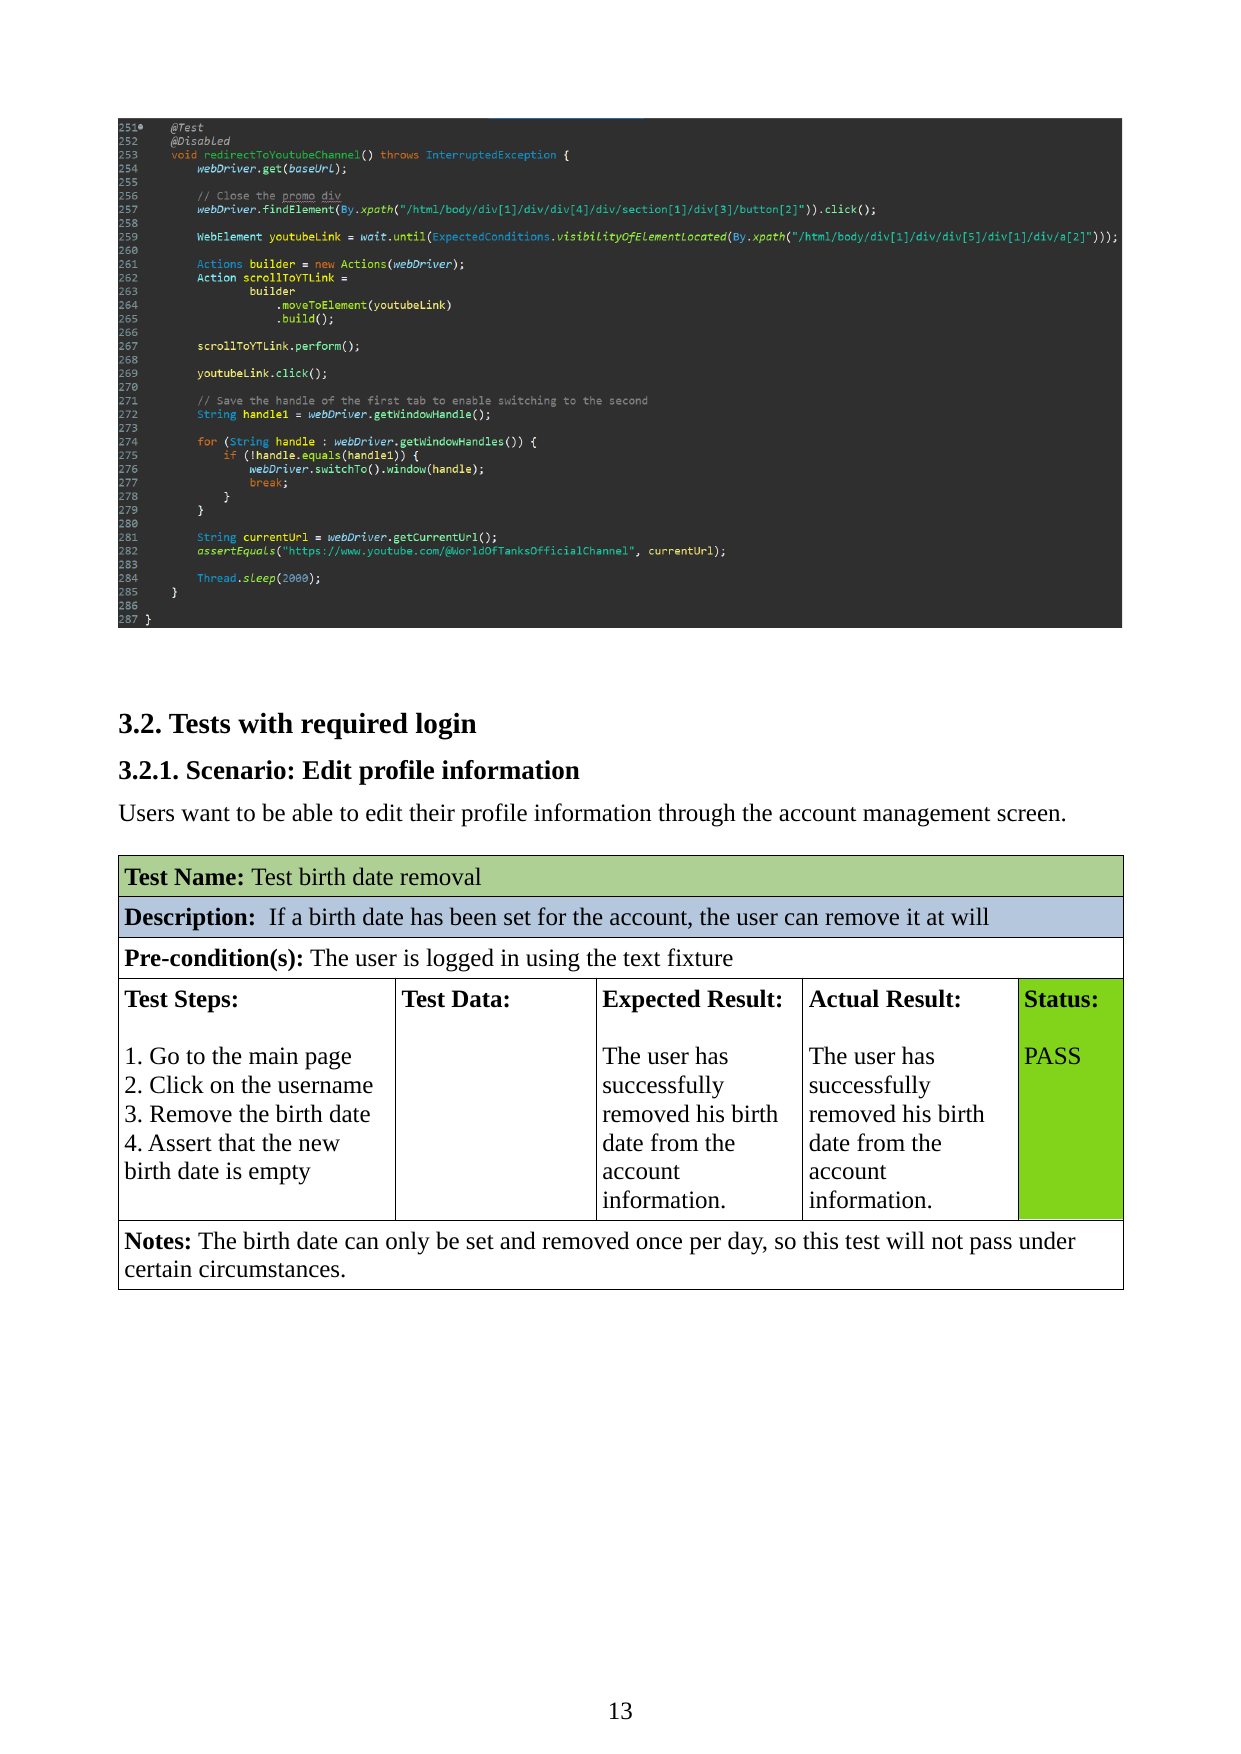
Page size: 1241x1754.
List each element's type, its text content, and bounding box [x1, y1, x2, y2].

table_cell Test Steps: 1. Go to the main page 2. Click on the username 3. Remove the birth date 4. Assert that the new birth date is empty [119, 979, 395, 1219]
table_header Test Name: Test birth date removal [119, 856, 1123, 896]
table_cell Notes: The birth date can only be set and removed once per day, so this test will not pass under certain circumstances. [119, 1221, 1123, 1289]
subtitle 3.2. Tests with required login [118, 706, 1122, 740]
table_cell Expected Result: The user has successfully removed his birth date from the account information. [597, 979, 802, 1219]
subtitle 3.2.1. Scenario: Edit profile information [118, 754, 1122, 785]
picture [118, 118, 1123, 628]
table_cell Test Data: [396, 979, 596, 1219]
table_cell Pre-condition(s): The user is logged in using the text fixture [119, 938, 1123, 978]
table_cell Description: If a birth date has been set for the account, the user can remove it at will [119, 897, 1123, 937]
table_cell Status: PASS [1019, 979, 1123, 1219]
text Users want to be able to edit their profile information through the account management screen. [118, 798, 1122, 827]
table_cell Actual Result: The user has successfully removed his birth date from the account information. [803, 979, 1018, 1219]
